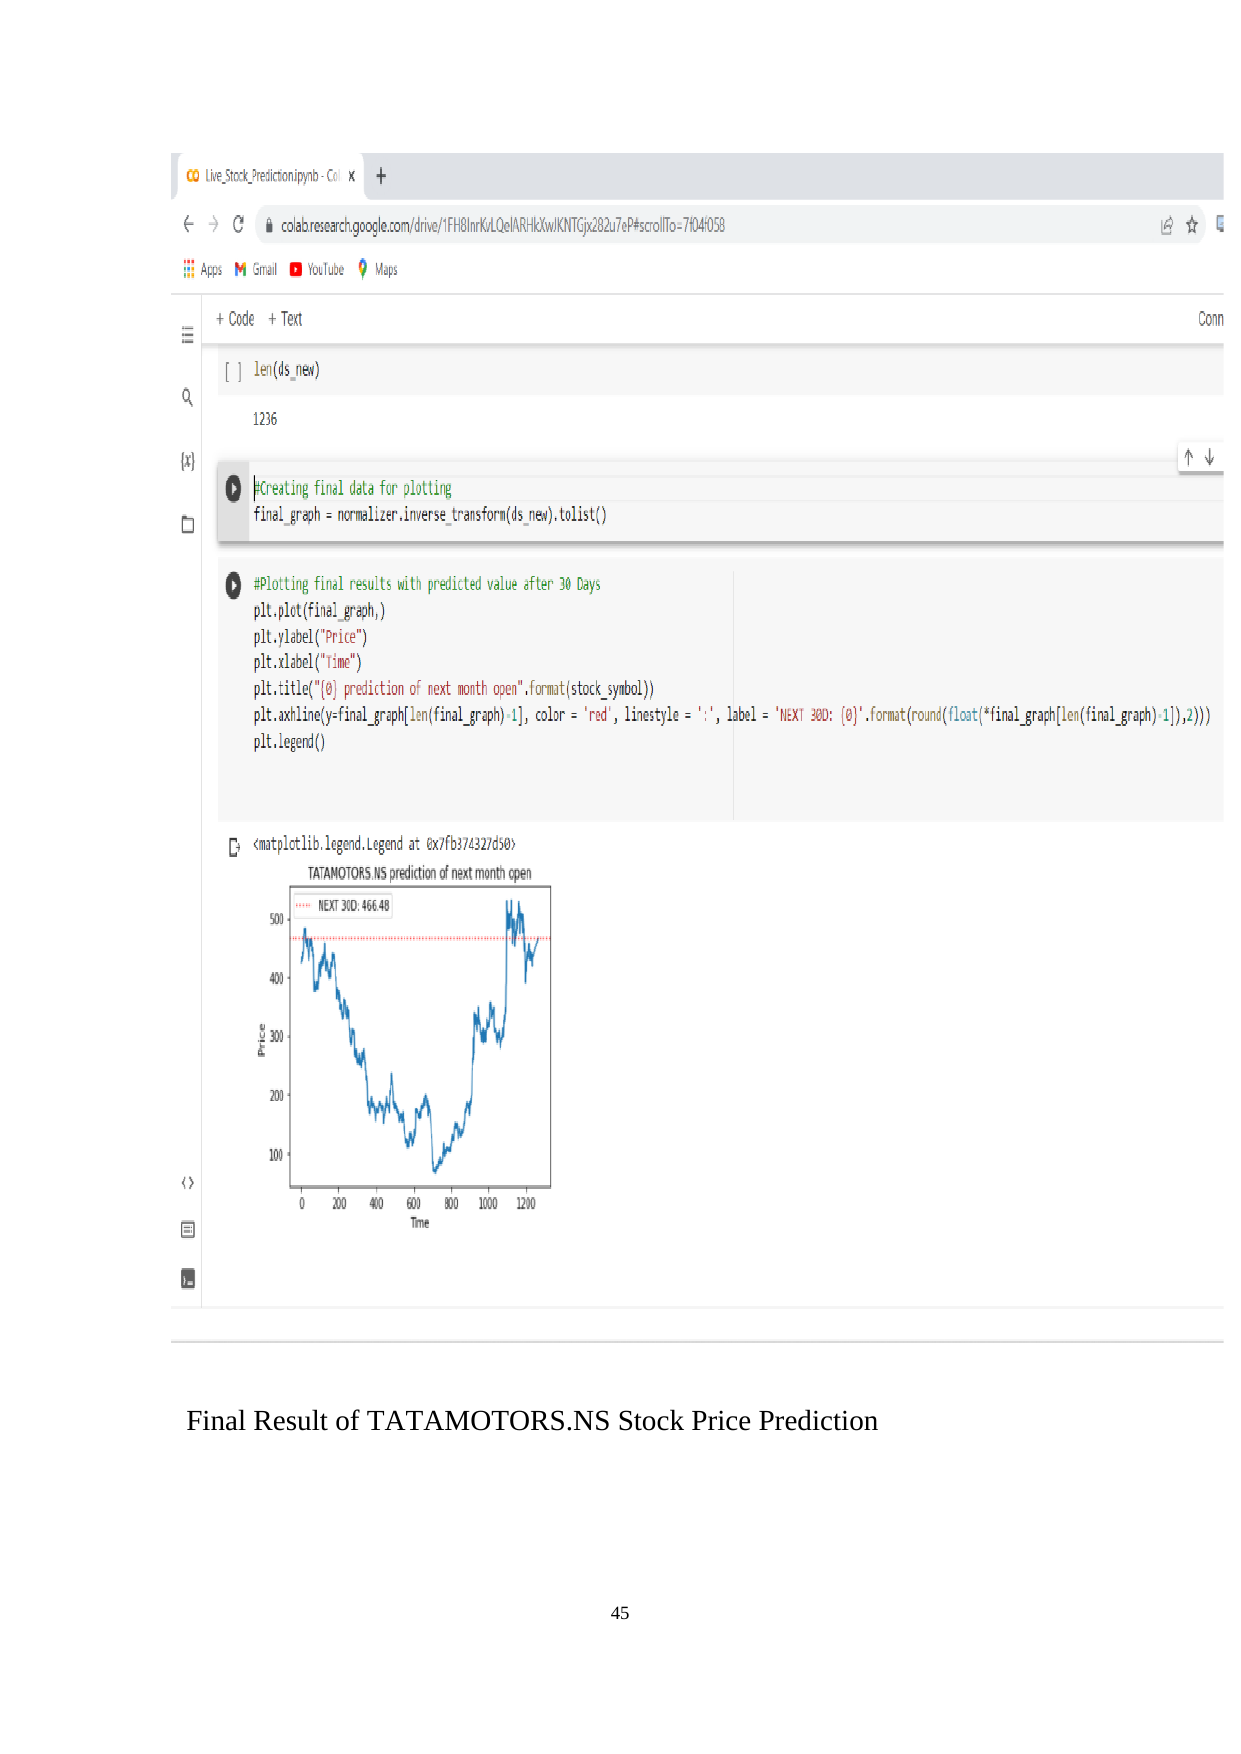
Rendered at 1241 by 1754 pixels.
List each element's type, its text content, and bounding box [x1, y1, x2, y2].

picture [171, 153, 1224, 1343]
text Final Result of TATAMOTORS.NS Stock Price Prediction [186, 1403, 1060, 1437]
